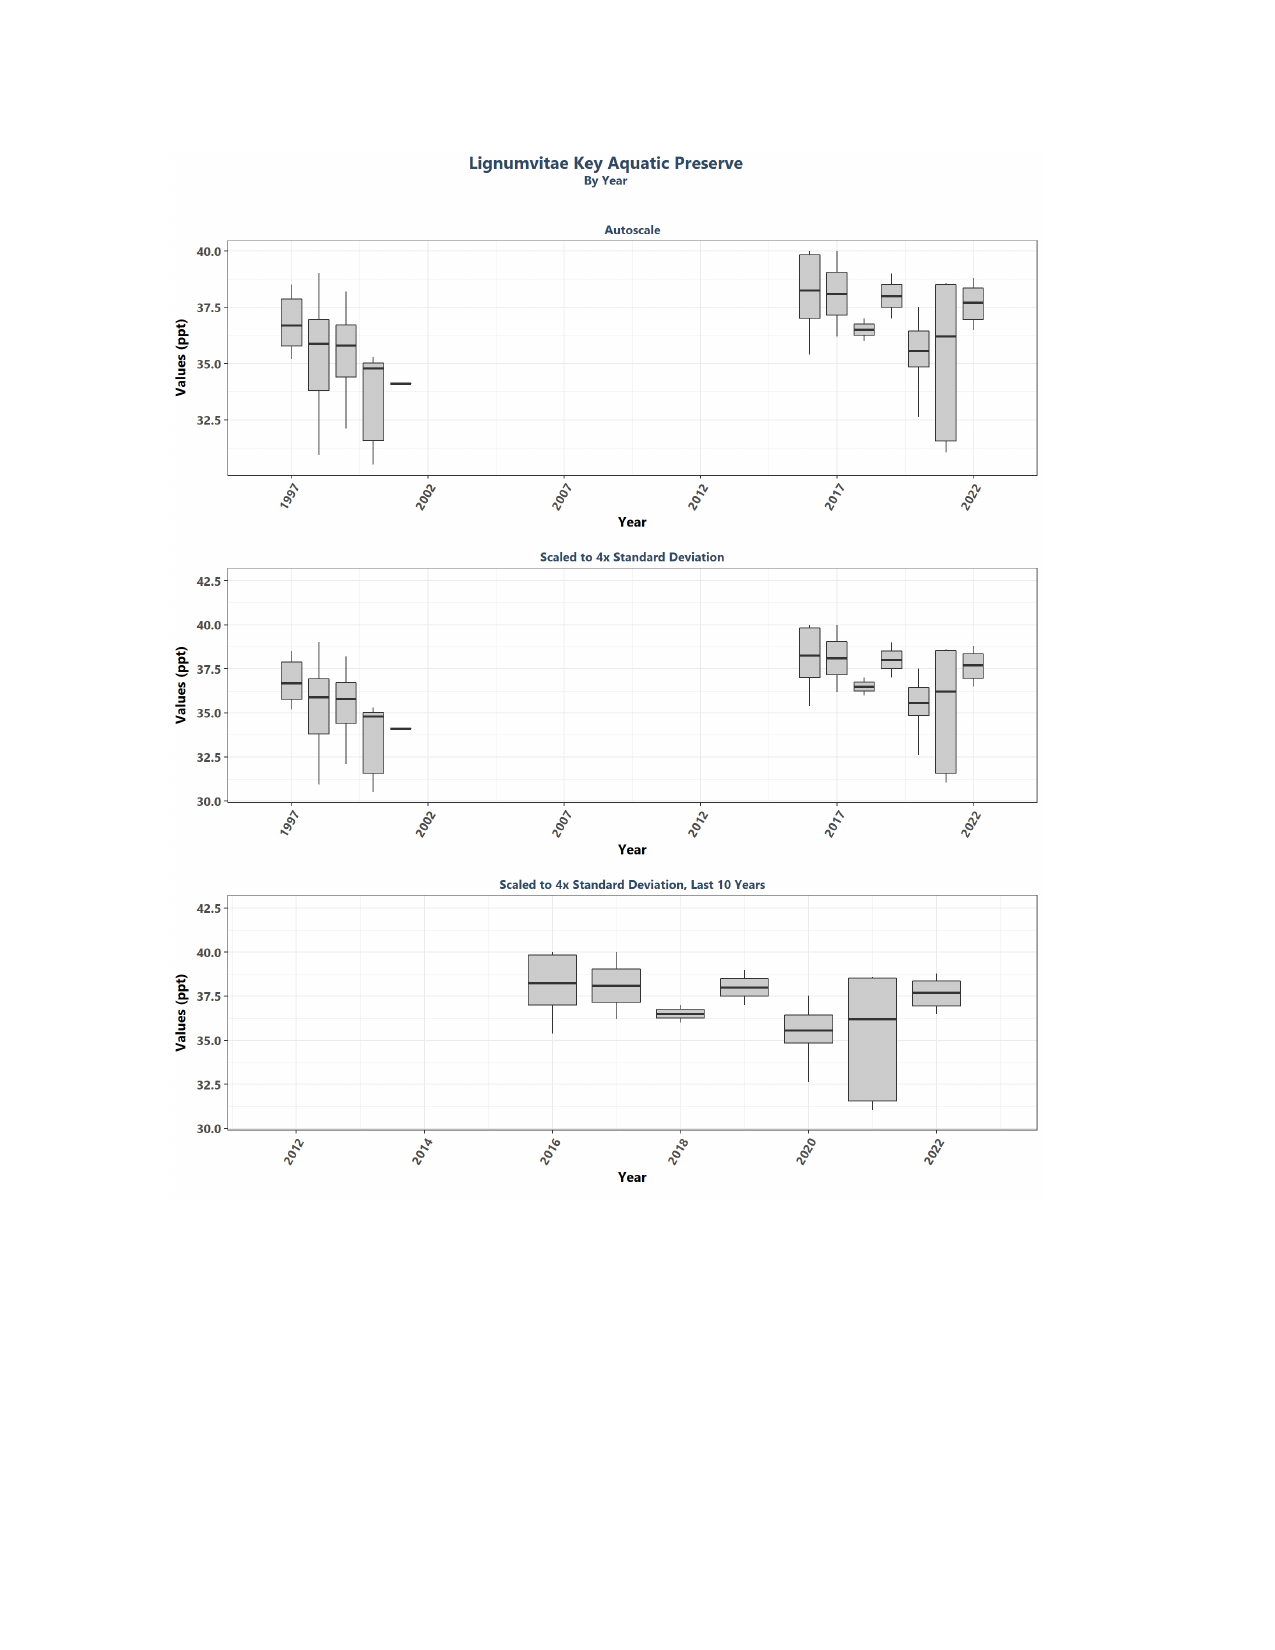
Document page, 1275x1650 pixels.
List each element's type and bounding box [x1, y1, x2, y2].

picture [168, 150, 1044, 1200]
